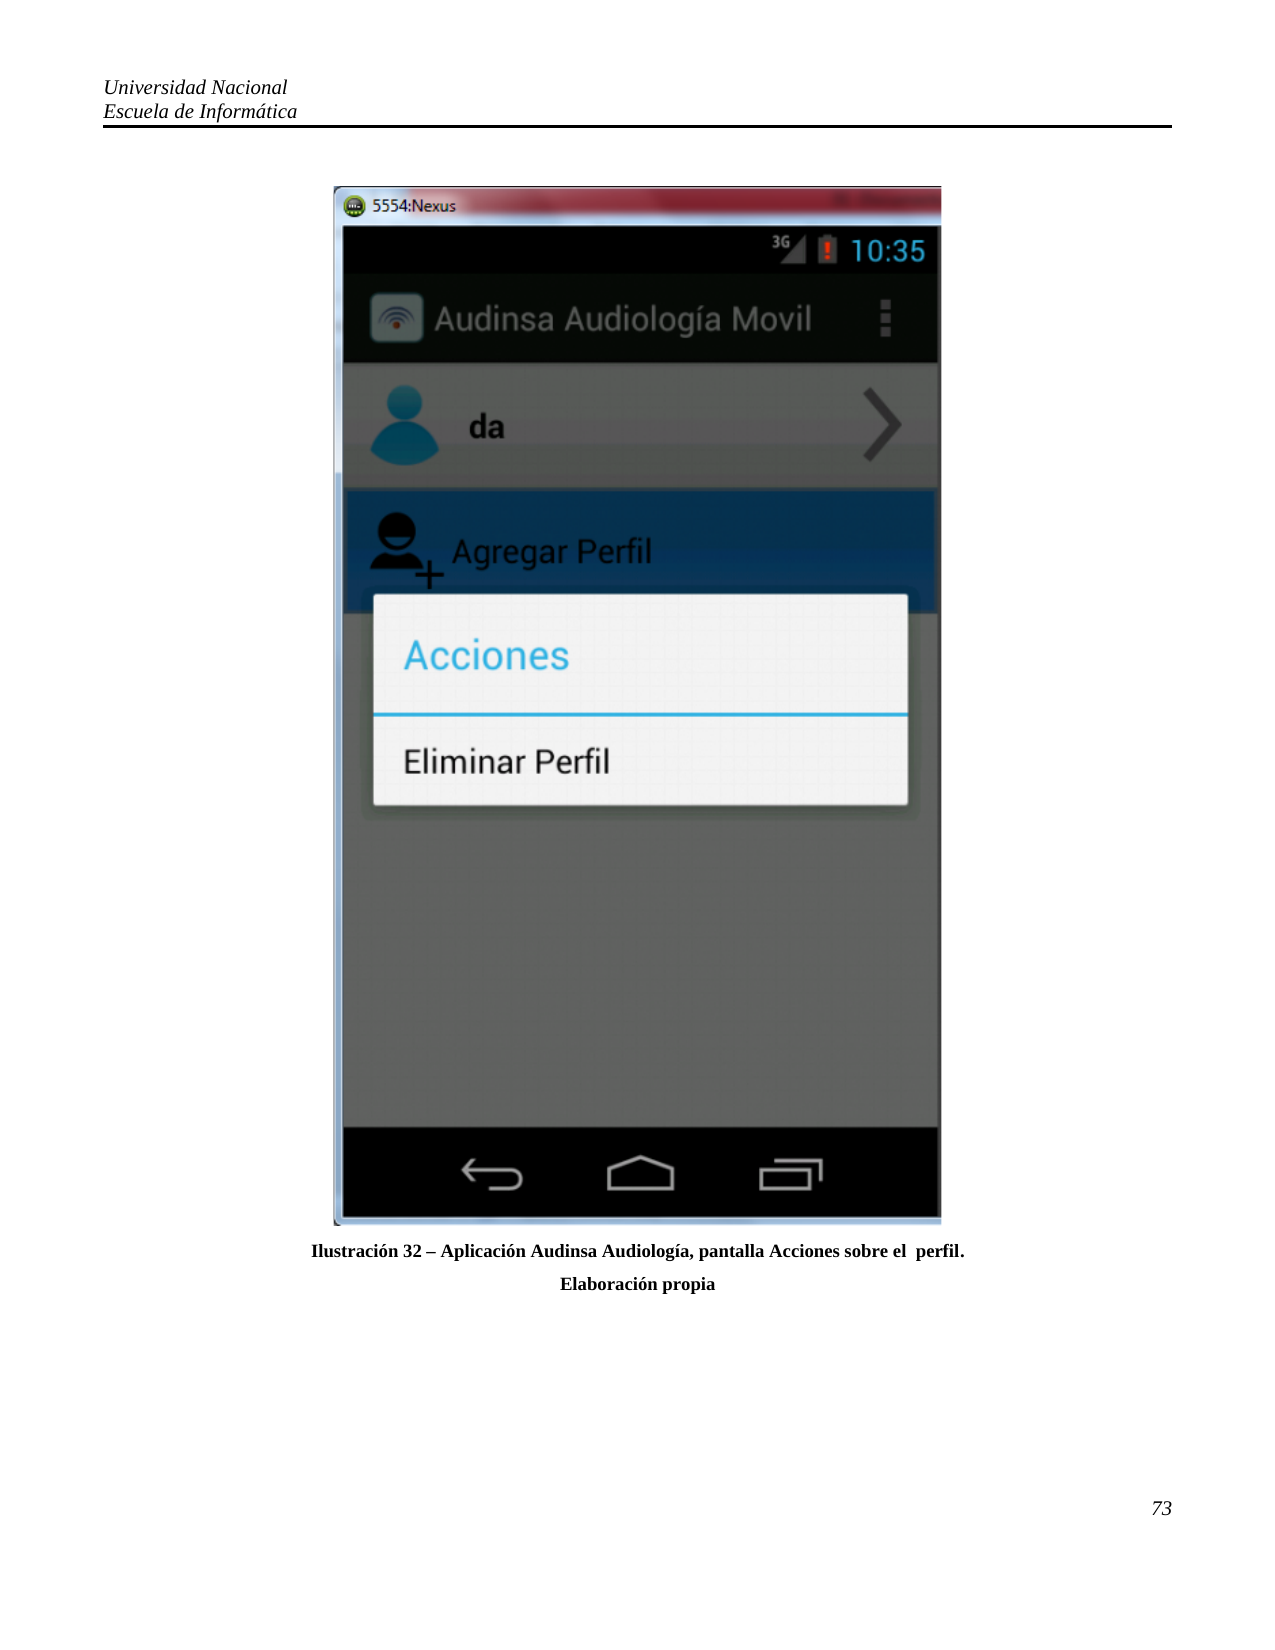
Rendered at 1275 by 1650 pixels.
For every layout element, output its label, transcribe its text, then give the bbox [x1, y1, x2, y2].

text Ilustración – Aplicación Audinsa Audiología, pantalla Acciones sobre el perfil. [103, 1240, 1172, 1262]
text Elaboración propia [103, 1272, 1172, 1294]
picture [333, 186, 942, 1226]
